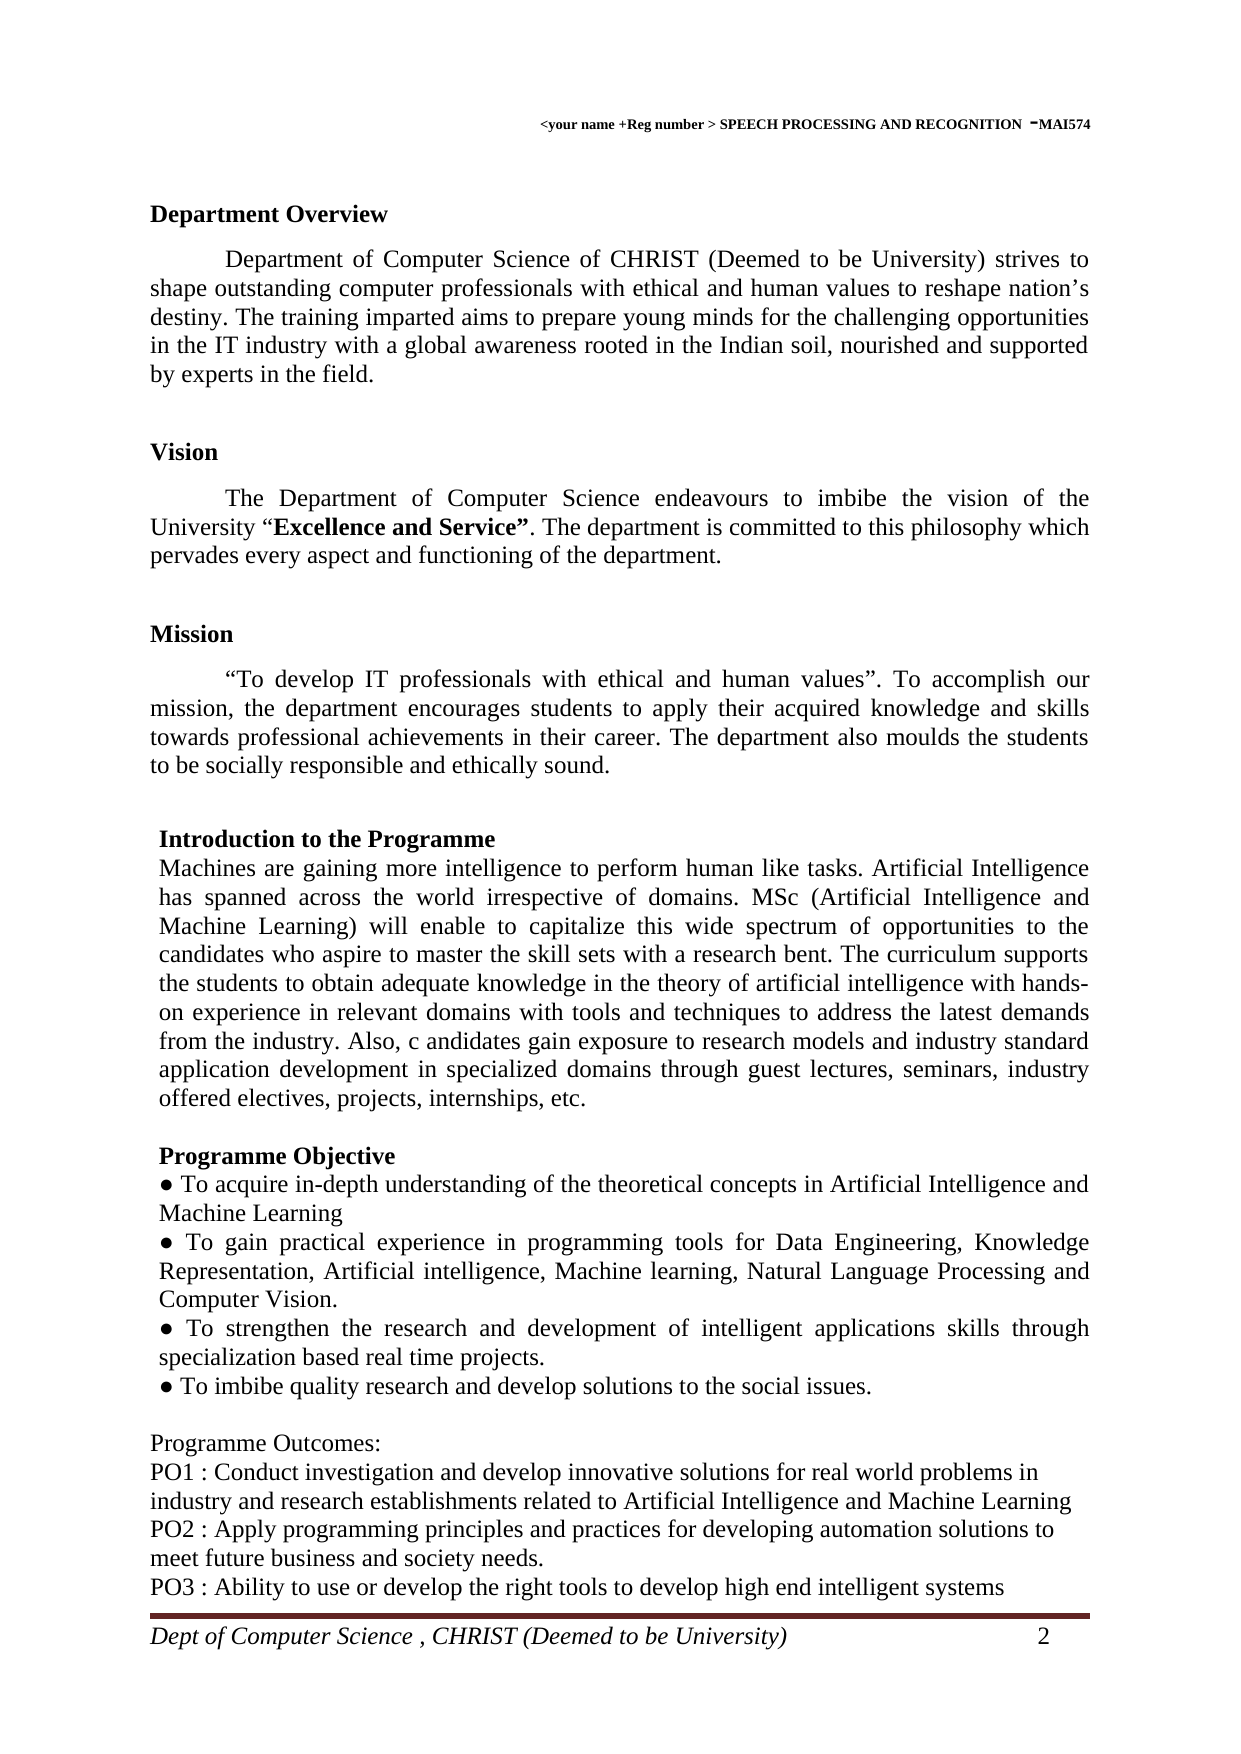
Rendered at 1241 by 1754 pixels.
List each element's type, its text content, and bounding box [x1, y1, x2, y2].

text Department Overview [150, 199, 1090, 227]
text Mission [150, 619, 1090, 647]
text The Department of Computer Science endeavours to imbibe the vision of the University “Excellence and Service”. The department is committed to this philosophy which pervades every aspect and functioning of the department. [150, 483, 1090, 569]
text Programme Outcomes: [150, 1428, 1090, 1457]
text PO3 : Ability to use or develop the right tools to develop high end intelligent systems [150, 1572, 1090, 1601]
text ● To strengthen the research and development of intelligent applications skills through specialization based real time projects. [159, 1313, 1090, 1371]
text ● To imbibe quality research and develop solutions to the social issues. [159, 1371, 1090, 1399]
text Programme Objective [159, 1141, 1090, 1169]
text Introduction to the Programme [159, 824, 1090, 853]
text ● To acquire in-depth understanding of the theoretical concepts in Artificial Intelligence and Machine Learning [159, 1169, 1090, 1227]
text Machines are gaining more intelligence to perform human like tasks. Artificial Intelligence has spanned across the world irrespective of domains. MSc (Artificial Intelligence and Machine Learning) will enable to capitalize this wide spectrum of opportunities to the candidates who aspire to master the skill sets with a research bent. The curriculum supports the students to obtain adequate knowledge in the theory of artificial intelligence with hands-on experience in relevant domains with tools and techniques to address the latest demands from the industry. Also, c andidates gain exposure to research models and industry standard application development in specialized domains through guest lectures, seminars, industry offered electives, projects, internships, etc. [159, 853, 1090, 1112]
text “To develop IT professionals with ethical and human values”. To accomplish our mission, the department encourages students to apply their acquired knowledge and skills towards professional achievements in their career. The department also moulds the students to be socially responsible and ethically sound. [150, 664, 1090, 779]
text Vision [150, 437, 1090, 466]
text ● To gain practical experience in programming tools for Data Engineering, Knowledge Representation, Artificial intelligence, Machine learning, Natural Language Processing and Computer Vision. [159, 1227, 1090, 1313]
text PO1 : Conduct investigation and develop innovative solutions for real world problems in industry and research establishments related to Artificial Intelligence and Machine Learning PO2 : Apply programming principles and practices for developing automation solutions to meet future business and society needs. [150, 1457, 1090, 1572]
text Department of Computer Science of CHRIST (Deemed to be University) strives to shape outstanding computer professionals with ethical and human values to reshape nation’s destiny. The training imparted aims to prepare young minds for the challenging opportunities in the IT industry with a global awareness rooted in the Indian soil, nourished and supported by experts in the field. [150, 244, 1090, 388]
